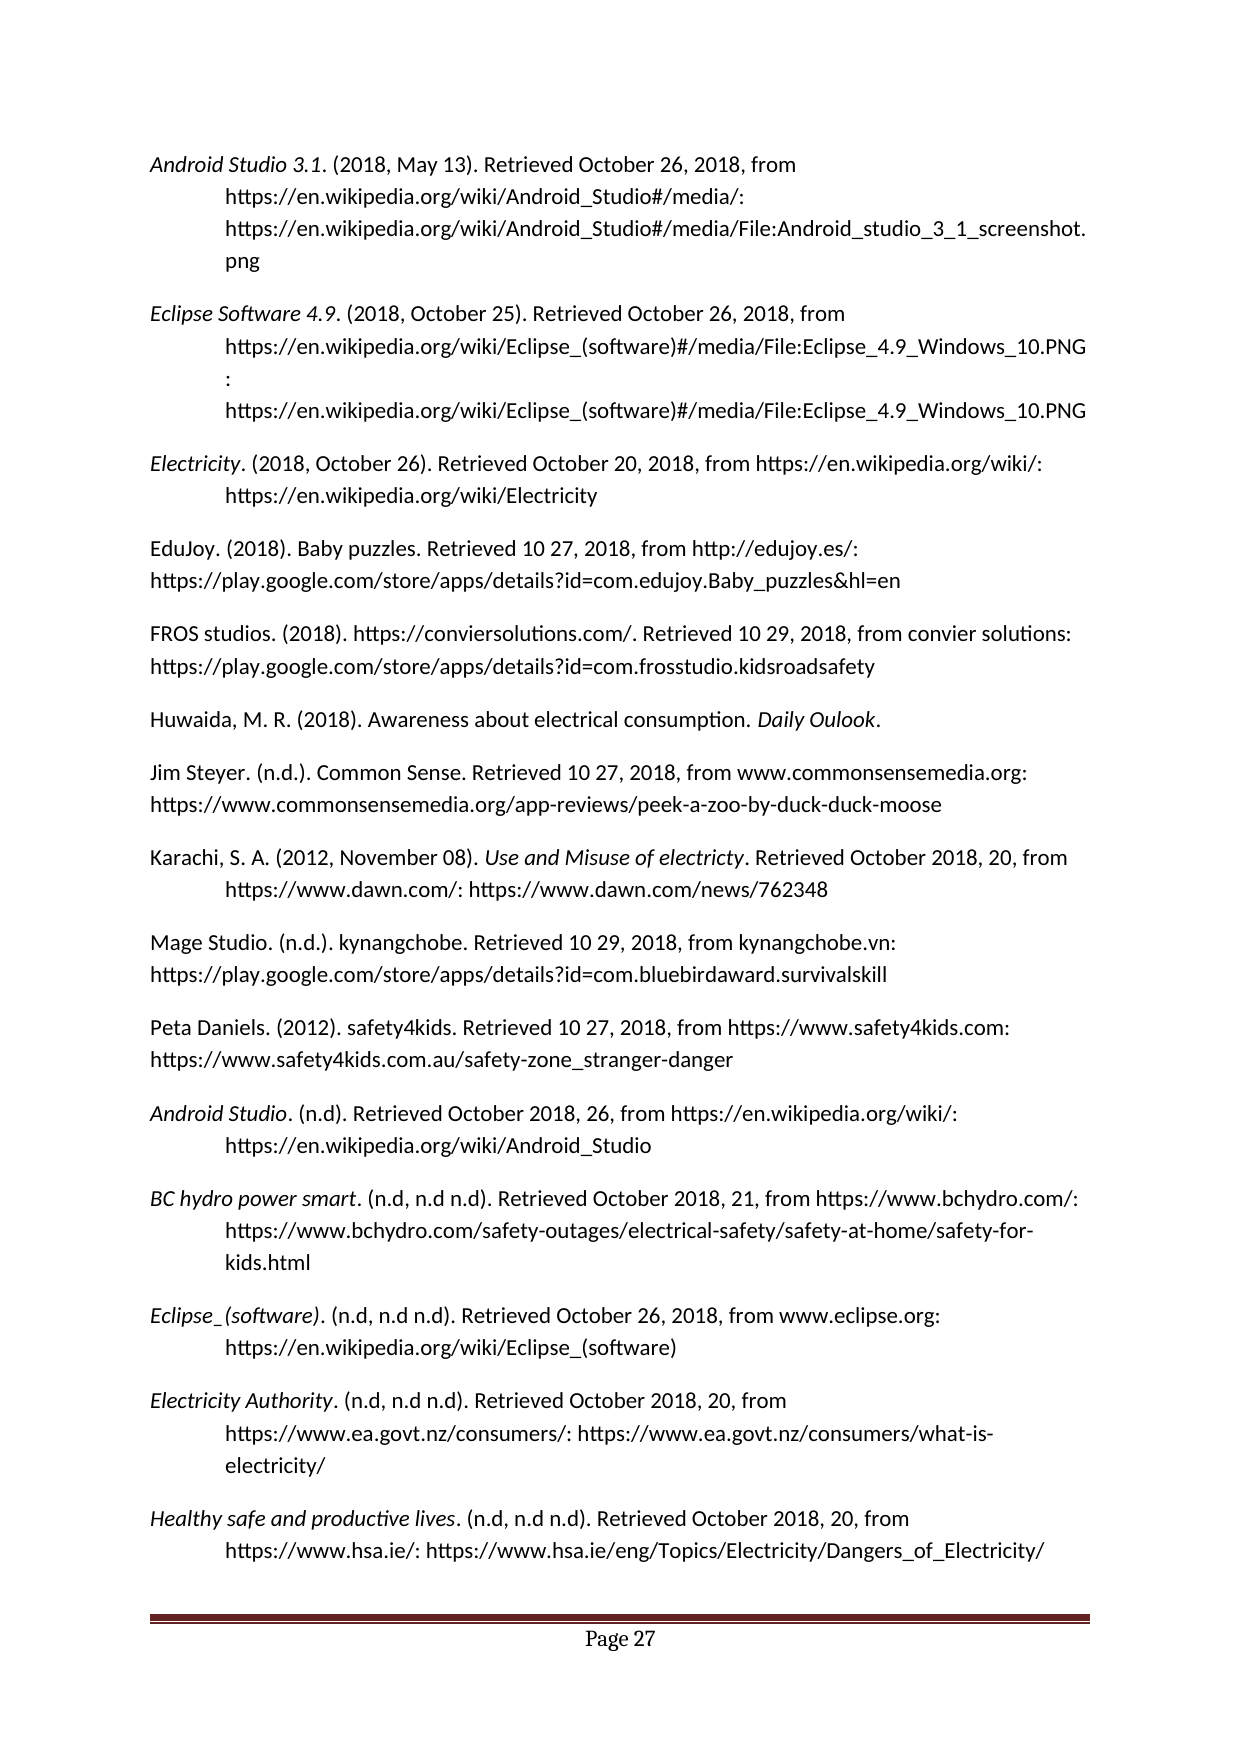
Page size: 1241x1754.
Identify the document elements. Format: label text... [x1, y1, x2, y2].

text Eclipse Software 4.9. (2018, October 25). Retrieved October 26, 2018, from https://en.wikipedia.org/wiki/Eclipse_(software)#/media/File:Eclipse_4.9_Windows_10.PNG: https://en.wikipedia.org/wiki/Eclipse_(software)#/media/File:Eclipse_4.9_Windows_10.PNG [150, 299, 1090, 424]
text EduJoy. (2018). Baby puzzles. Retrieved 10 27, 2018, from http://edujoy.es/: https://play.google.com/store/apps/details?id=com.edujoy.Baby_puzzles&hl=en [150, 534, 1090, 594]
text FROS studios. (2018). https://conviersolutions.com/. Retrieved 10 29, 2018, from convier solutions: https://play.google.com/store/apps/details?id=com.frosstudio.kidsroadsafety [150, 619, 1090, 680]
text Huwaida, M. R. (2018). Awareness about electrical consumption. Daily Oulook. [150, 705, 1090, 733]
text Eclipse_(software). (n.d, n.d n.d). Retrieved October 26, 2018, from www.eclipse.org: https://en.wikipedia.org/wiki/Eclipse_(software) [150, 1301, 1090, 1361]
text Electricity. (2018, October 26). Retrieved October 20, 2018, from https://en.wikipedia.org/wiki/: https://en.wikipedia.org/wiki/Electricity [150, 449, 1090, 509]
text Jim Steyer. (n.d.). Common Sense. Retrieved 10 27, 2018, from www.commonsensemedia.org: https://www.commonsensemedia.org/app-reviews/peek-a-zoo-by-duck-duck-moose [150, 758, 1090, 818]
text Healthy safe and productive lives. (n.d, n.d n.d). Retrieved October 2018, 20, from https://www.hsa.ie/: https://www.hsa.ie/eng/Topics/Electricity/Dangers_of_Electricity/ [150, 1504, 1090, 1564]
text Electricity Authority. (n.d, n.d n.d). Retrieved October 2018, 20, from https://www.ea.govt.nz/consumers/: https://www.ea.govt.nz/consumers/what-is-electricity/ [150, 1386, 1090, 1479]
text Android Studio 3.1. (2018, May 13). Retrieved October 26, 2018, from https://en.wikipedia.org/wiki/Android_Studio#/media/: https://en.wikipedia.org/wiki/Android_Studio#/media/File:Android_studio_3_1_screenshot.png [150, 150, 1090, 274]
text Mage Studio. (n.d.). kynangchobe. Retrieved 10 29, 2018, from kynangchobe.vn: https://play.google.com/store/apps/details?id=com.bluebirdaward.survivalskill [150, 928, 1090, 988]
text Karachi, S. A. (2012, November 08). Use and Misuse of electricty. Retrieved October 2018, 20, from https://www.dawn.com/: https://www.dawn.com/news/762348 [150, 843, 1090, 903]
text BC hydro power smart. (n.d, n.d n.d). Retrieved October 2018, 21, from https://www.bchydro.com/: https://www.bchydro.com/safety-outages/electrical-safety/safety-at-home/safety-for-kids.html [150, 1184, 1090, 1276]
text Peta Daniels. (2012). safety4kids. Retrieved 10 27, 2018, from https://www.safety4kids.com: https://www.safety4kids.com.au/safety-zone_stranger-danger [150, 1013, 1090, 1074]
text Android Studio. (n.d). Retrieved October 2018, 26, from https://en.wikipedia.org/wiki/: https://en.wikipedia.org/wiki/Android_Studio [150, 1099, 1090, 1159]
